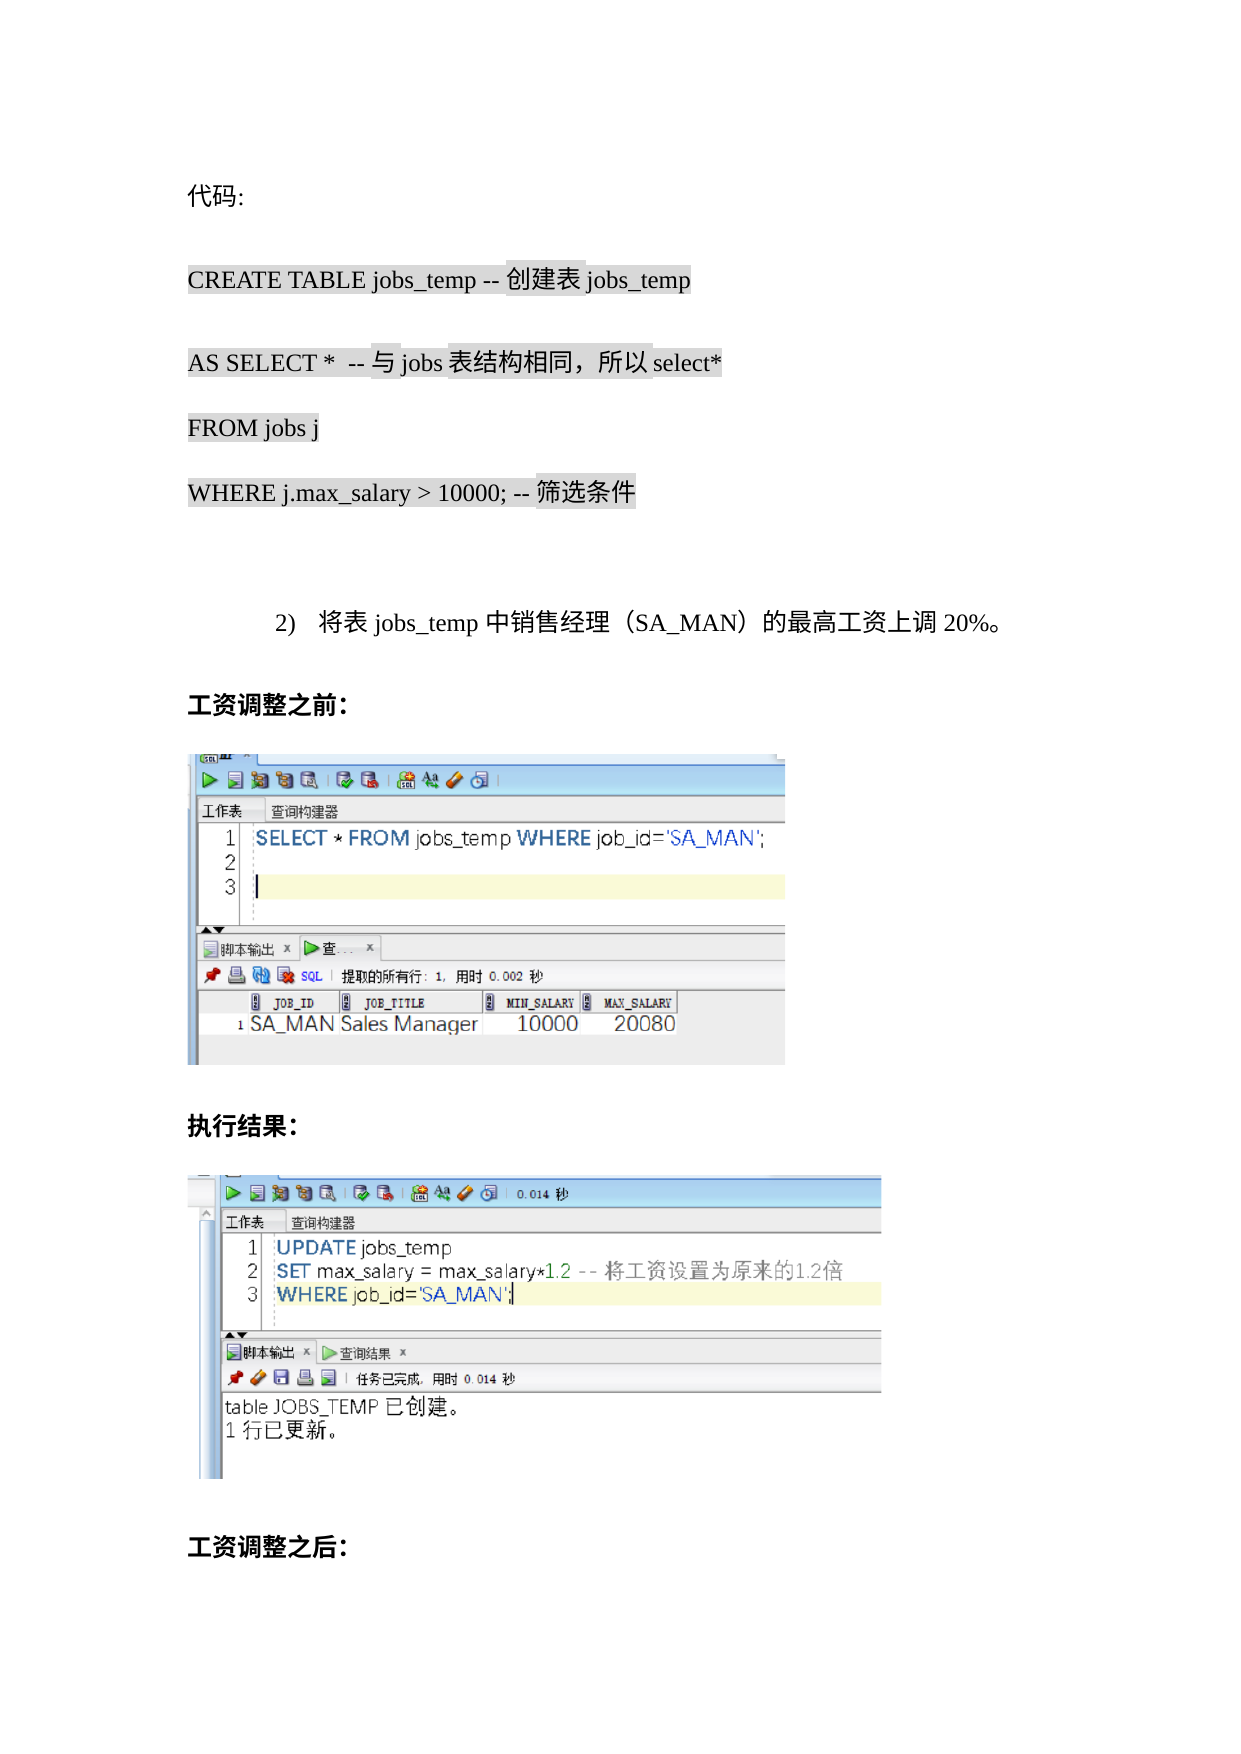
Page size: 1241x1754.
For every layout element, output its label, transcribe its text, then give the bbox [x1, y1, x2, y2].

text 工资调整之前： [187, 671, 1053, 736]
text WHERE j.max_salary > 10000; -- 筛选条件 [187, 458, 1053, 523]
text 工资调整之后： [187, 1513, 1053, 1578]
text 执行结果： [187, 1092, 1053, 1157]
list 将表 jobs_temp 中销售经理（SA_MAN）的最高工资上调 20%。 [275, 588, 1053, 653]
text AS SELECT * -- 与jobs表结构相同，所以select* [187, 328, 1053, 393]
text 代码: [187, 162, 1053, 227]
text FROM jobs j [187, 411, 1053, 444]
picture [187, 1175, 882, 1479]
picture [187, 754, 786, 1065]
text CREATE TABLE jobs_temp -- 创建表 jobs_temp [187, 245, 1053, 310]
